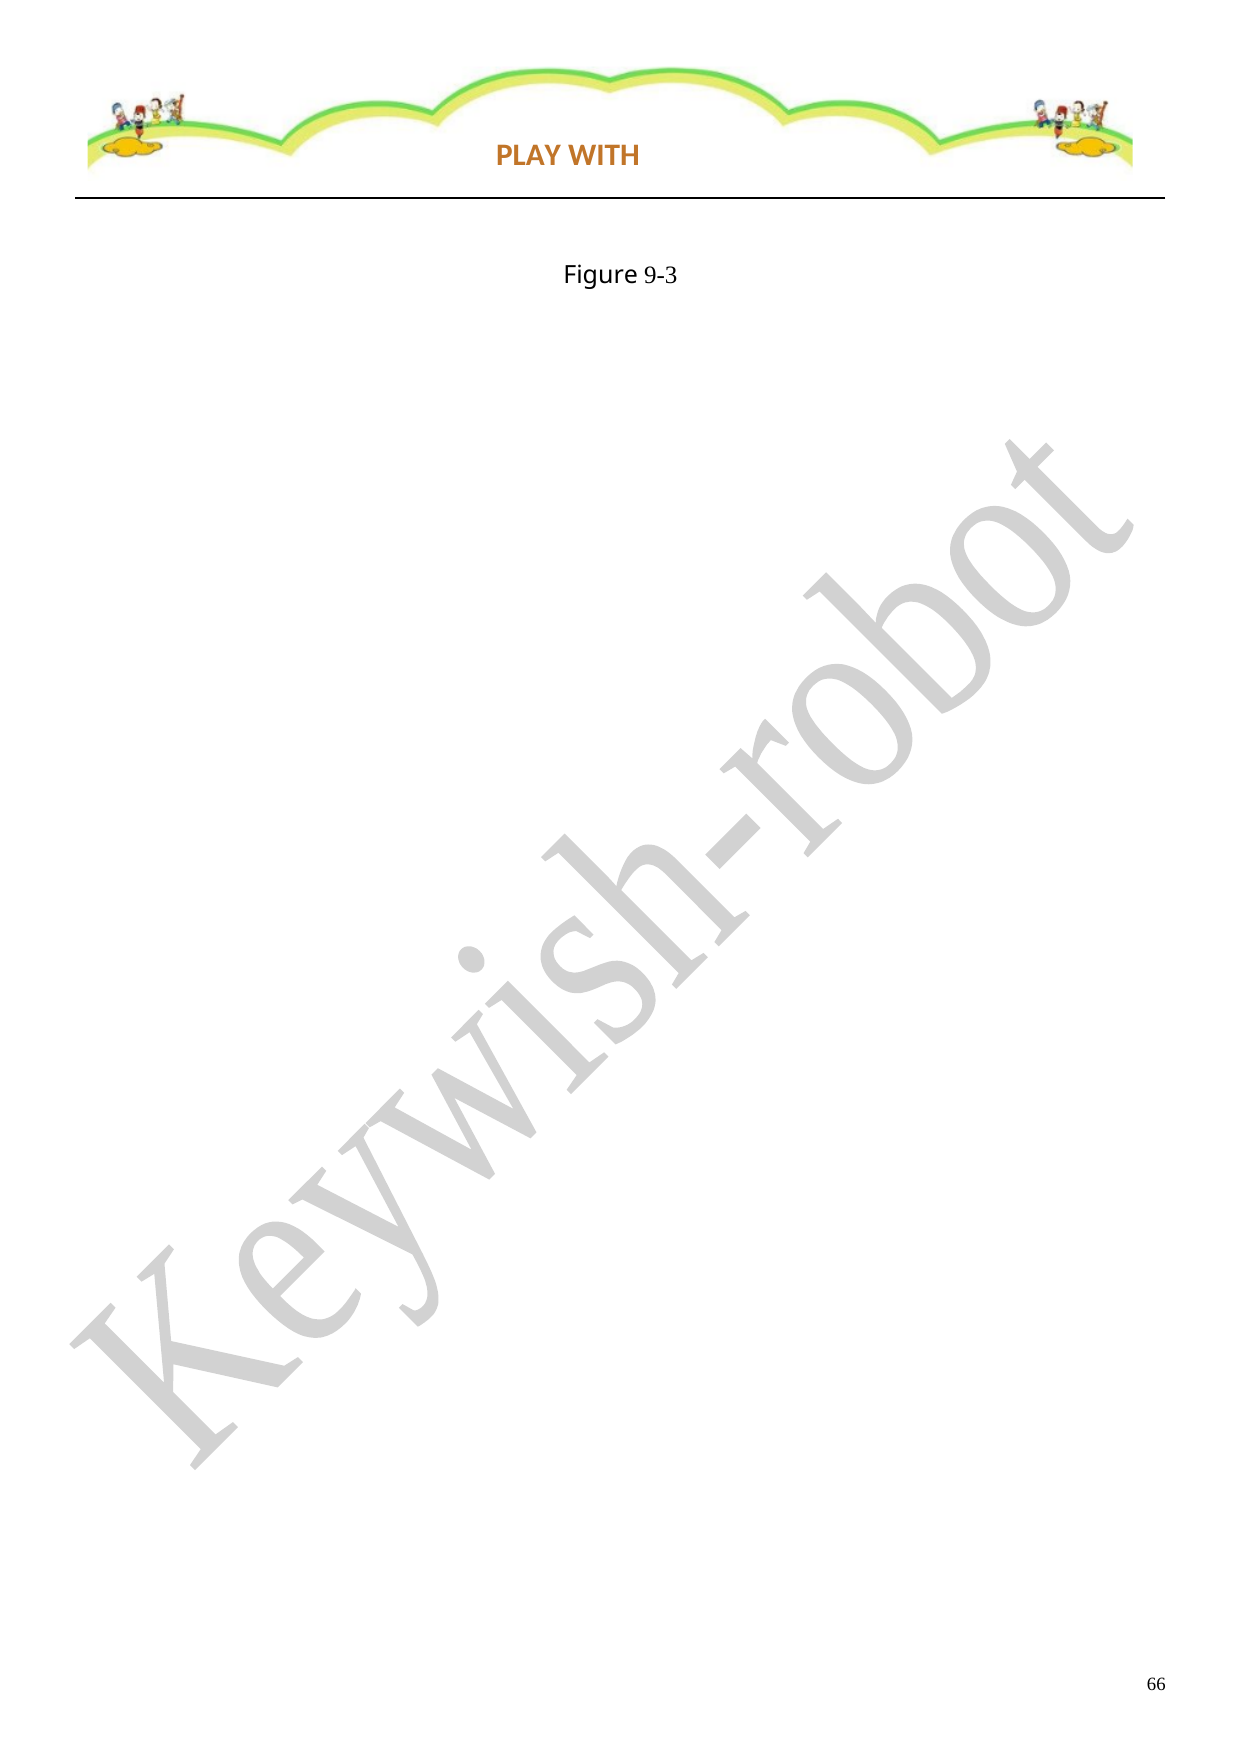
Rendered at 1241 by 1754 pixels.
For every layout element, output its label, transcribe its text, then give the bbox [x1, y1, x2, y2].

picture [87, 58, 1134, 181]
text Figure 9-3 [75, 240, 1165, 308]
